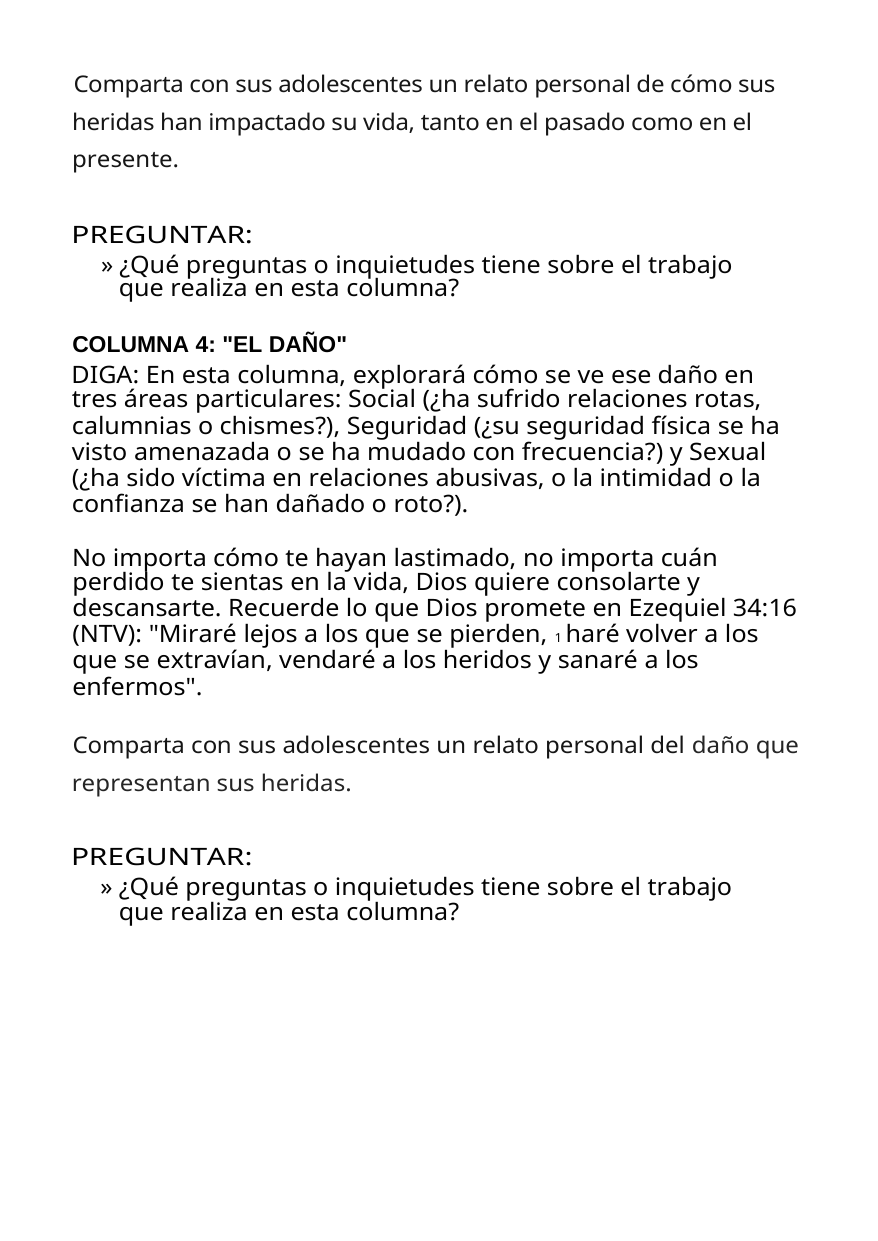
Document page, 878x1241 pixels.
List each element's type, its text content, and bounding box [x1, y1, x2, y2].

text » ¿Qué preguntas o inquietudes tiene sobre el trabajo que realiza en esta columna? [100, 875, 780, 927]
text PREGUNTAR: [71, 835, 818, 873]
text Comparta con sus adolescentes un relato personal del daño que representan sus heridas. [72, 729, 818, 798]
text No importa cómo te hayan lastimado, no importa cuán perdido te sientas en la vida, Dios quiere consolarte y descansarte. Recuerde lo que Dios promete en Ezequiel 34:16 (NTV): "Miraré lejos a los que se pierden, 1 haré volver a los que se extravían, vendaré a los heridos y sanaré a los enfermos". [72, 545, 808, 702]
text COLUMNA 4: "EL DAÑO" [72, 331, 818, 357]
text DIGA: En esta columna, explorará cómo se ve ese daño en tres áreas particulares: Social (¿ha sufrido relaciones rotas, calumnias o chismes?), Seguridad (¿su seguridad física se ha visto amenazada o se ha mudado con frecuencia?) y Sexual (¿ha sido víctima en relaciones abusivas, o la intimidad o la confianza se han dañado o roto?). [71, 363, 807, 519]
text PREGUNTAR: [71, 213, 818, 251]
text » ¿Qué preguntas o inquietudes tiene sobre el trabajo que realiza en esta columna? [101, 253, 781, 304]
text Comparta con sus adolescentes un relato personal de cómo sus heridas han impactado su vida, tanto en el pasado como en el presente. [72, 68, 807, 176]
